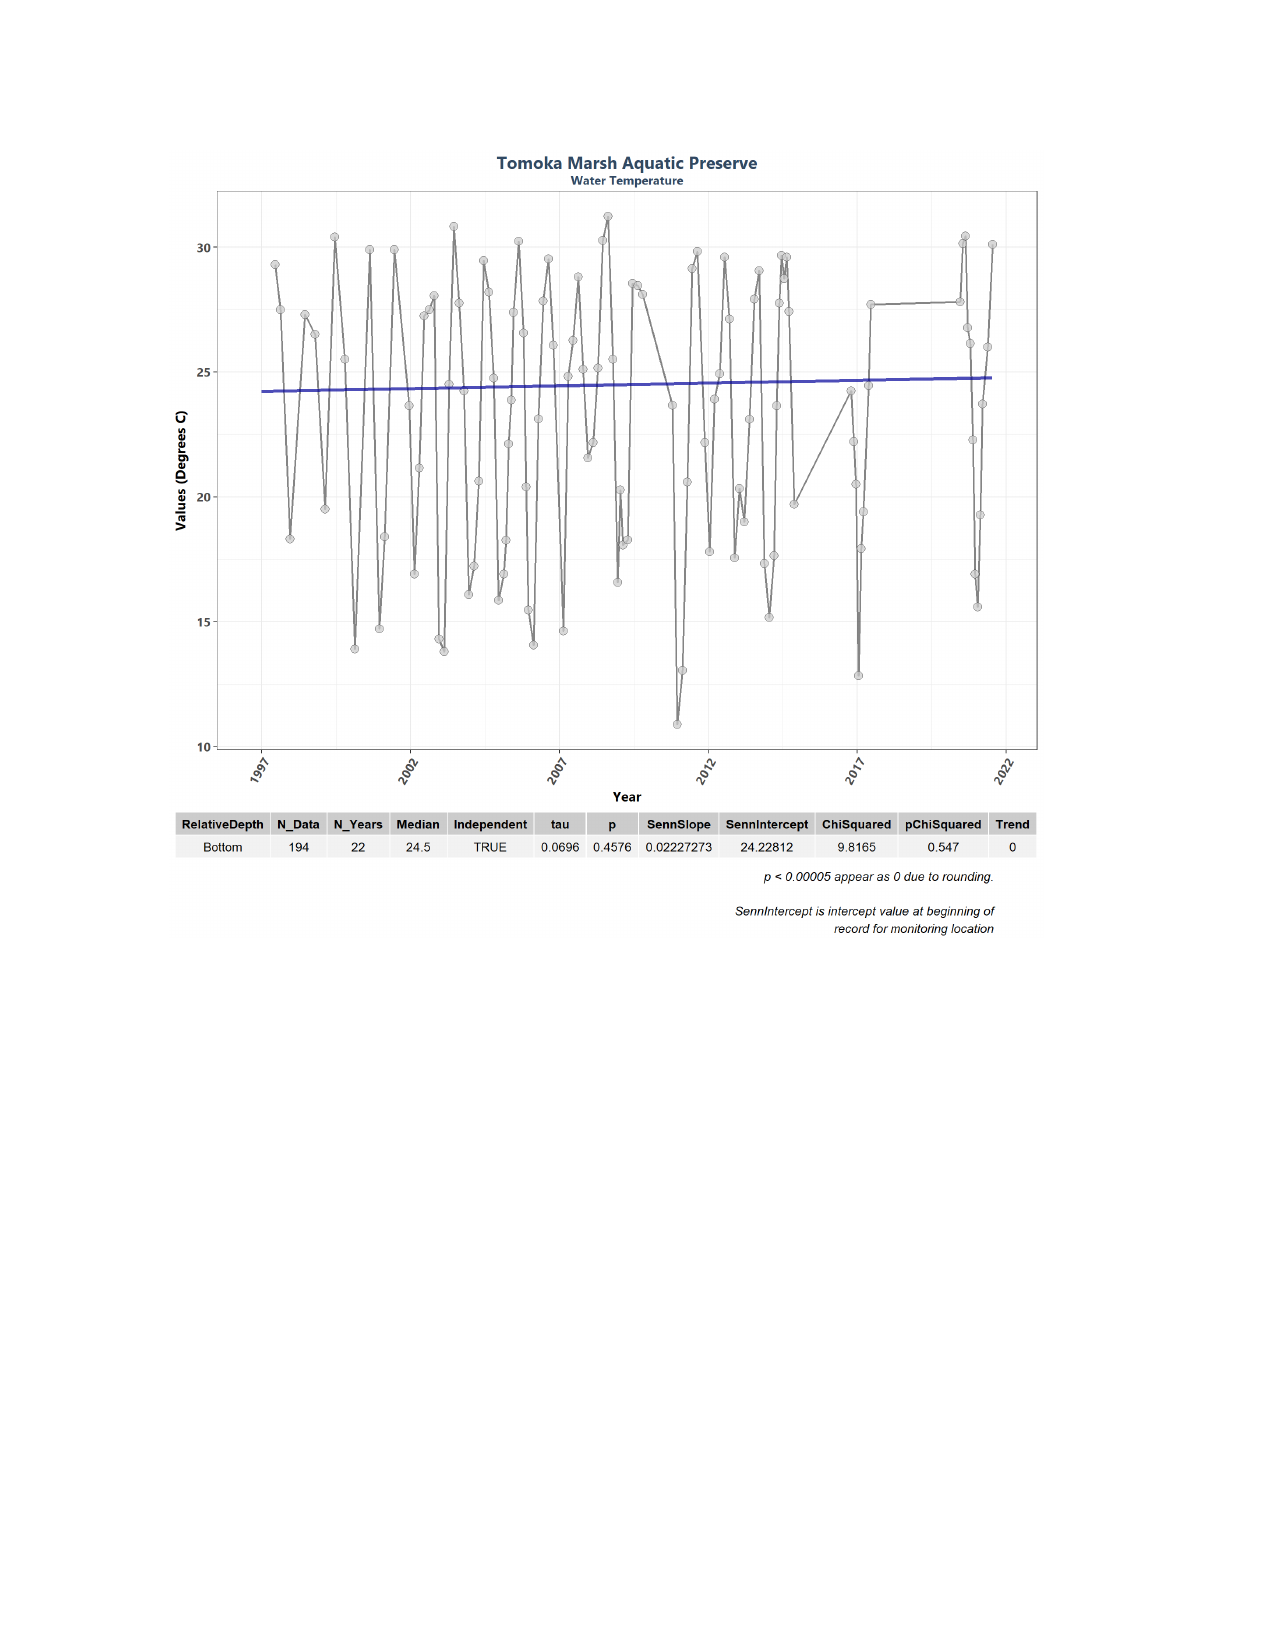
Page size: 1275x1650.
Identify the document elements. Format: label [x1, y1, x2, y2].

picture [168, 150, 1044, 938]
